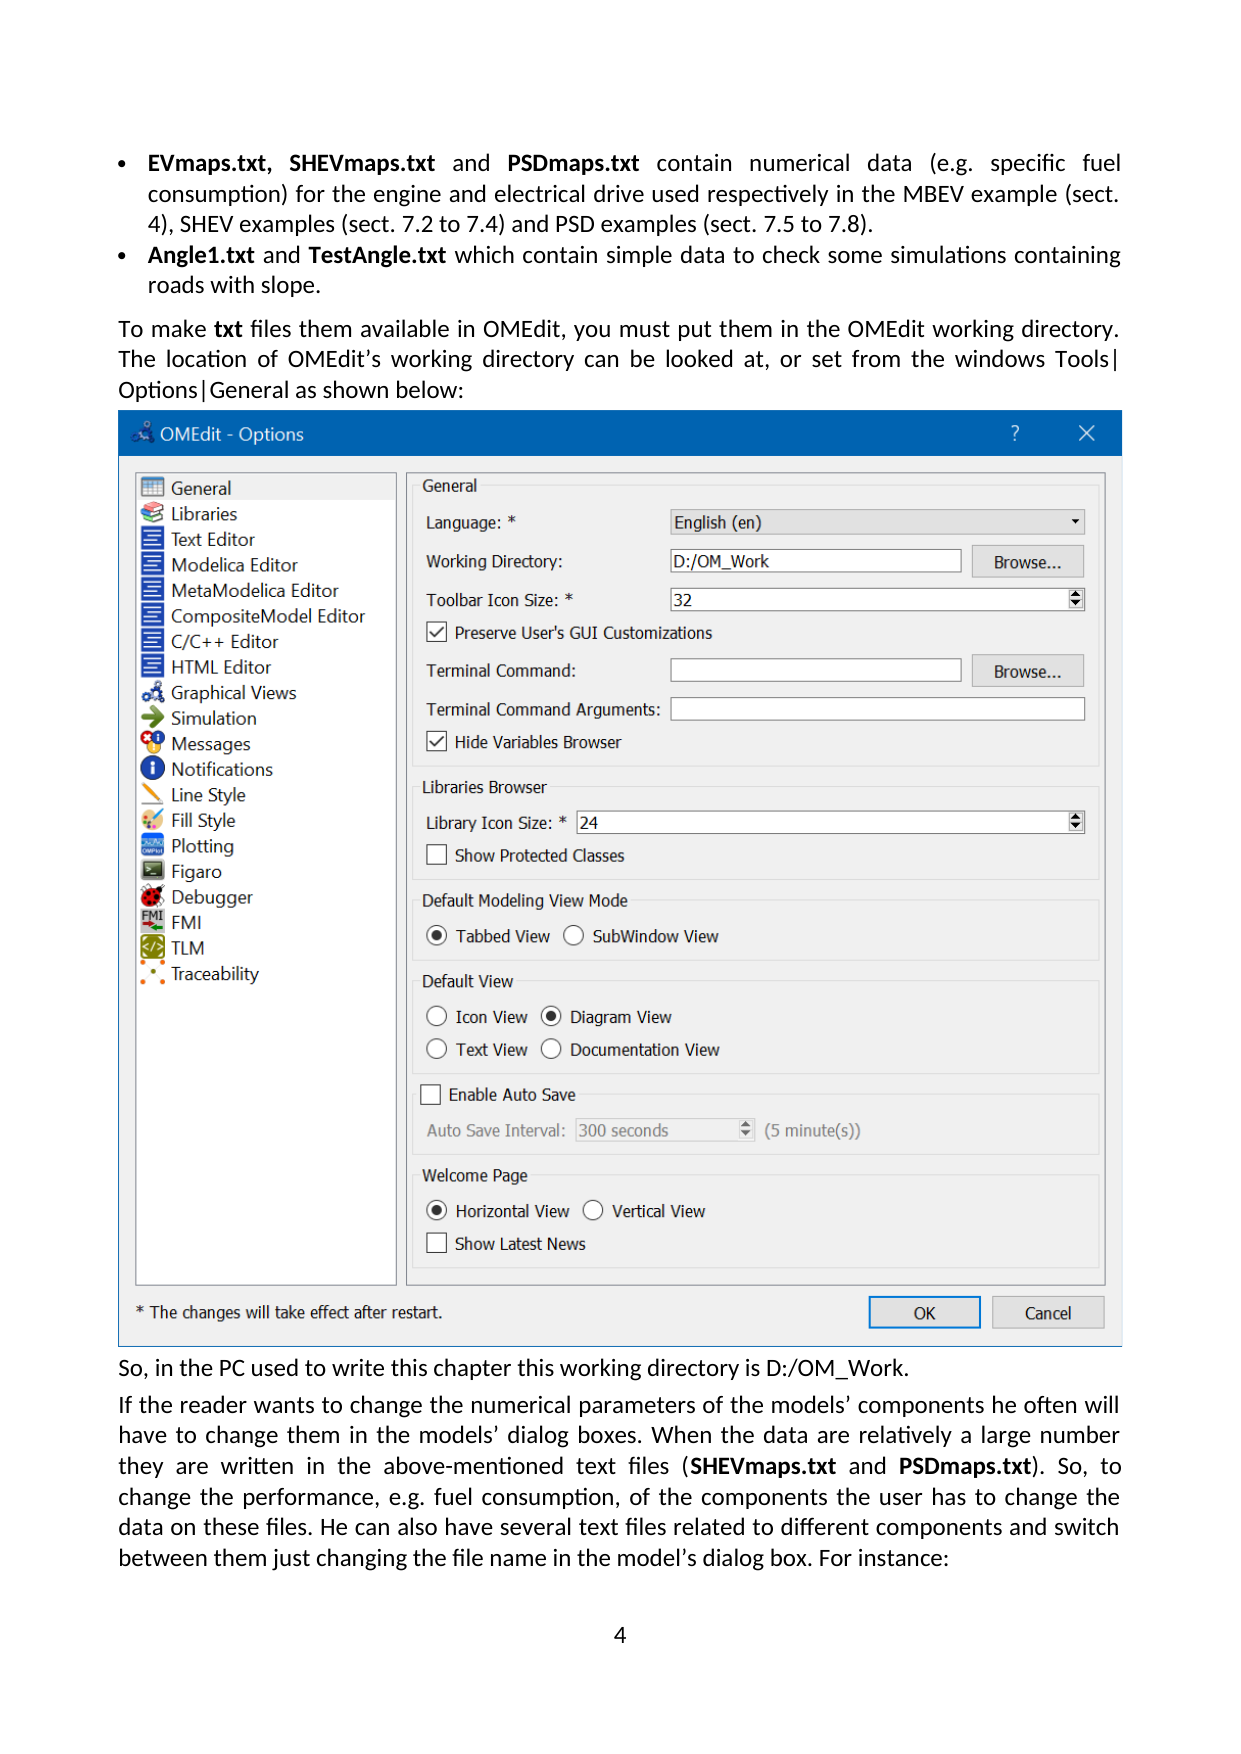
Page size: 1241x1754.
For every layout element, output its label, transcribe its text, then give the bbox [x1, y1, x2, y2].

picture [118, 410, 1123, 1347]
text To make txt files them available in OMEdit, you must put them in the OMEdit working directory. The location of OMEdit’s working directory can be looked at, or set from the windows Tools|Options|General as shown below: [118, 313, 1122, 404]
text EVmaps.txt, SHEVmaps.txt and PSDmaps.txt contain numerical data (e.g. specific fuel consumption) for the engine and electrical drive used respectively in the MBEV example (sect. 4), SHEV examples (sect. 7.2 to 7.4) and PSD examples (sect. 7.5 to 7.8). [118, 148, 1122, 239]
text So, in the PC used to write this chapter this working directory is D:/OM_Work. [118, 1352, 1122, 1383]
text Angle1.txt and TestAngle.txt which contain simple data to check some simulations containing roads with slope. [118, 239, 1122, 300]
text If the reader wants to change the numerical parameters of the models’ components he often will have to change them in the models’ dialog boxes. When the data are relatively a large number they are written in the above-mentioned text files (SHEVmaps.txt and PSDmaps.txt). So, to change the performance, e.g. fuel consumption, of the components the user has to change the data on these files. He can also have several text files related to different components and switch between them just changing the file name in the model’s dialog box. For instance: [118, 1389, 1122, 1572]
